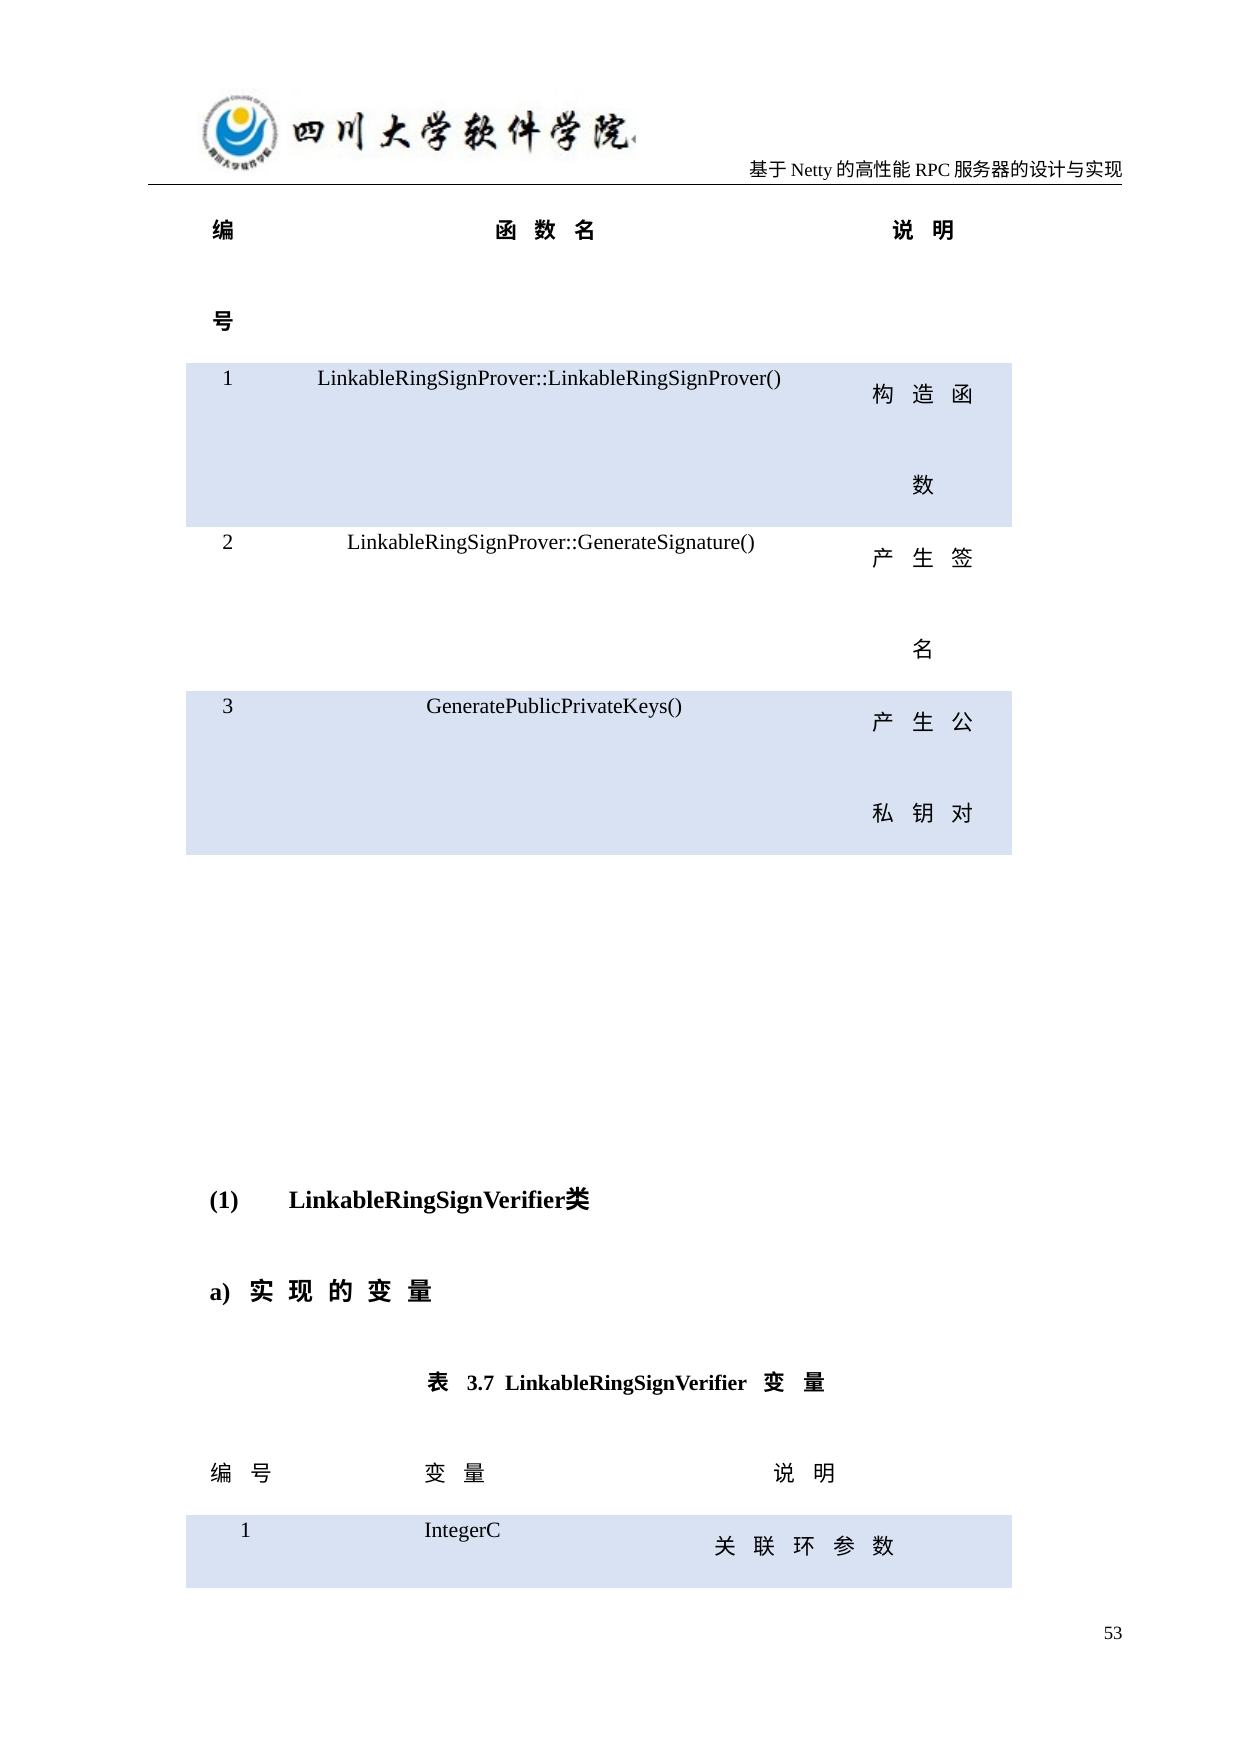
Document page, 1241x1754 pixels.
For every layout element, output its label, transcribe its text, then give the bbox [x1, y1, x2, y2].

table_cell IntegerC [302, 1515, 611, 1588]
list 实现的变量 [150, 1259, 1120, 1319]
table_header 函数名 [266, 199, 832, 363]
table_cell LinkableRingSignProver::LinkableRingSignProver() [266, 363, 832, 527]
table_header 说明 [611, 1442, 1012, 1515]
table_cell 构造函数 [832, 363, 1012, 527]
table_header 编号 [186, 199, 266, 363]
table_header 变量 [302, 1442, 611, 1515]
table_cell GeneratePublicPrivateKeys() [266, 691, 832, 855]
table_cell 1 [186, 1515, 302, 1588]
table_cell 产生公私钥对 [832, 691, 1012, 855]
table_cell 关联环参数 [611, 1515, 1012, 1588]
table_cell 产生签名 [832, 527, 1012, 691]
table_cell 2 [186, 527, 266, 691]
text 表3.7 LinkableRingSignVerifier变量 [150, 1350, 1120, 1411]
table_cell 3 [186, 691, 266, 855]
picture [197, 88, 639, 177]
list LinkableRingSignVerifier类 [150, 1168, 1120, 1228]
table_header 编号 [186, 1442, 302, 1515]
table_cell LinkableRingSignProver::GenerateSignature() [266, 527, 832, 691]
table_header 说明 [832, 199, 1012, 363]
table_cell 1 [186, 363, 266, 527]
